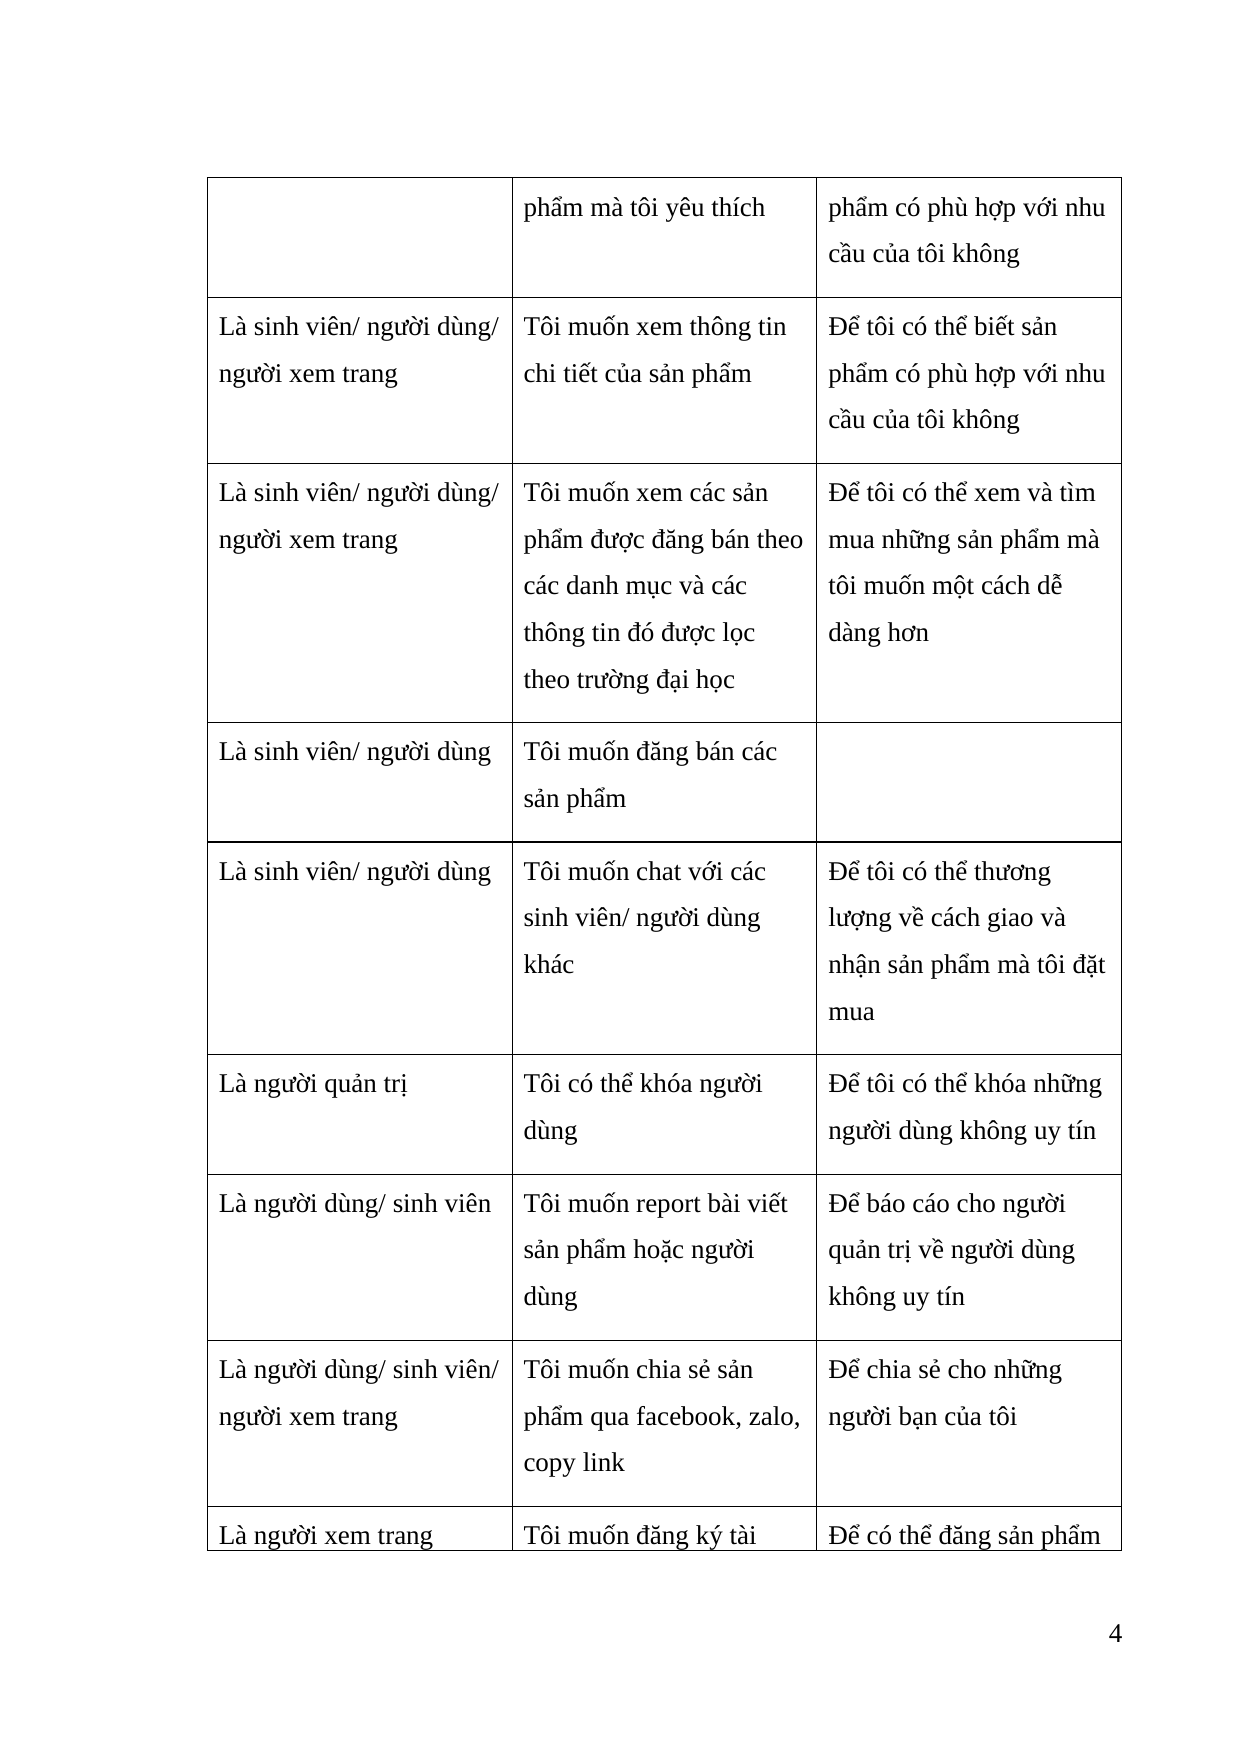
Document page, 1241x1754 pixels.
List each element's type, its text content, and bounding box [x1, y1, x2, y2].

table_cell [817, 178, 1121, 297]
table_cell Là người xem trang [208, 1507, 512, 1550]
table_cell Là sinh viên/ người dùng/ người xem trang [208, 464, 512, 722]
table_cell Để tôi có thể khóa những người dùng không uy tín [817, 1055, 1121, 1173]
table_cell Tôi có thể khóa người dùng [513, 1055, 816, 1173]
table_cell Là người dùng/ sinh viên/ người xem trang [208, 1341, 512, 1506]
table_cell Để tôi có thể xem và tìm mua những sản phẩm mà tôi muốn một cách dễ dàng hơn [817, 464, 1121, 722]
table_cell Tôi muốn xem các sản phẩm được đăng bán theo các danh mục và các thông tin đó được lọc theo trường đại học [513, 464, 816, 722]
table_cell Tôi muốn chat với các sinh viên/ người dùng khác [513, 843, 816, 1054]
table_cell Tôi muốn report bài viết sản phẩm hoặc người dùng [513, 1175, 816, 1339]
table_cell Là người dùng/ sinh viên [208, 1175, 512, 1339]
table_cell Để tôi có thể thương lượng về cách giao và nhận sản phẩm mà tôi đặt mua [817, 843, 1121, 1054]
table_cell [513, 1507, 816, 1550]
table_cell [817, 1507, 1121, 1550]
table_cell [817, 298, 1121, 463]
table_cell Là sinh viên/ người dùng/ người xem trang [208, 298, 512, 463]
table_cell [513, 178, 816, 297]
table_cell Để chia sẻ cho những người bạn của tôi [817, 1341, 1121, 1506]
table_cell Là sinh viên/ người dùng [208, 843, 512, 1054]
table_cell Là sinh viên/ người dùng [208, 723, 512, 841]
table_cell Tôi muốn chia sẻ sản phẩm qua facebook, zalo, copy link [513, 1341, 816, 1506]
table_cell Để báo cáo cho người quản trị về người dùng không uy tín [817, 1175, 1121, 1339]
table_cell Là người quản trị [208, 1055, 512, 1173]
table_cell Tôi muốn đăng bán các sản phẩm [513, 723, 816, 841]
table_cell [817, 723, 1121, 841]
table_cell Tôi muốn xem thông tin chi tiết của sản phẩm [513, 298, 816, 463]
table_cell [208, 178, 512, 297]
